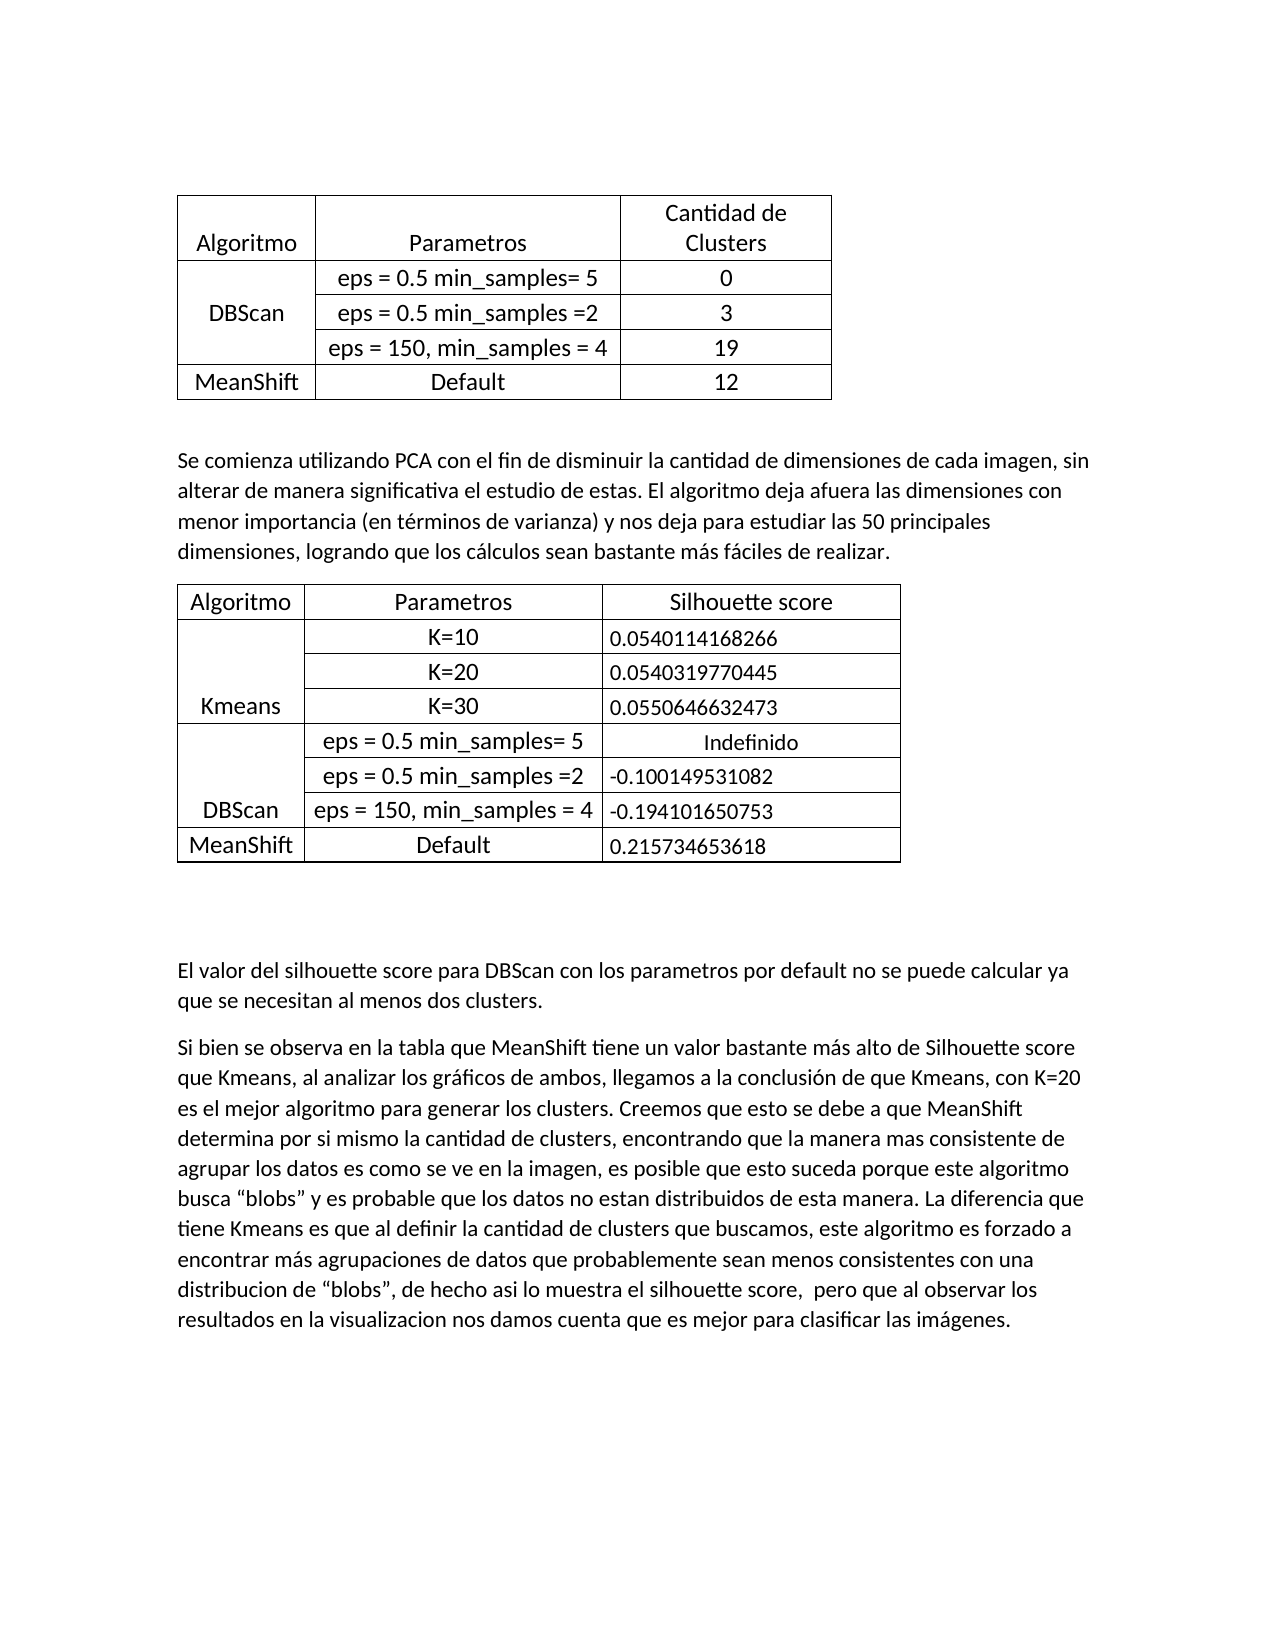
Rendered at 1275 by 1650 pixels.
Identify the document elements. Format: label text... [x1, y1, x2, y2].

table_cell eps = 0.5 min_samples =2 [316, 295, 620, 329]
table_cell eps = 0.5 min_samples =2 [305, 758, 602, 792]
table_cell Default [305, 828, 602, 861]
table_cell eps = 150, min_samples = 4 [316, 330, 620, 364]
table_cell K=20 [305, 654, 602, 688]
table_cell -0.100149531082 [603, 758, 900, 792]
table_cell 0.0550646632473 [603, 689, 900, 723]
table_cell 0.0540319770445 [603, 654, 900, 688]
table_cell 19 [621, 330, 831, 364]
table_cell eps = 0.5 min_samples= 5 [316, 261, 620, 294]
table_cell eps = 150, min_samples = 4 [305, 793, 602, 827]
table_cell 0 [621, 261, 831, 294]
table_header Parametros [316, 196, 620, 260]
table_cell 12 [621, 365, 831, 398]
table_cell -0.194101650753 [603, 793, 900, 827]
text Se comienza utilizando PCA con el fin de disminuir la cantidad de dimensiones de cada imagen, sin alterar de manera significativa el estudio de estas. El algoritmo deja afuera las dimensiones con menor importancia (en términos de varianza) y nos deja para estudiar las 50 principales dimensiones, logrando que los cálculos sean bastante más fáciles de realizar. [177, 446, 1098, 565]
table_cell Indefinido [603, 724, 900, 757]
table_cell Default [316, 365, 620, 398]
table_cell K=30 [305, 689, 602, 723]
table_cell 0.215734653618 [603, 828, 900, 861]
table_header Algoritmo [178, 196, 315, 260]
table_cell MeanShift [178, 365, 315, 398]
table_cell MeanShift [178, 828, 304, 861]
table_cell Kmeans [178, 620, 304, 723]
table_cell 0.0540114168266 [603, 620, 900, 653]
table_cell DBScan [178, 724, 304, 827]
table_header Cantidad de Clusters [621, 196, 831, 260]
text El valor del silhouette score para DBScan con los parametros por default no se puede calcular ya que se necesitan al menos dos clusters. [177, 956, 1098, 1014]
table_cell DBScan [178, 261, 315, 364]
table_cell 3 [621, 295, 831, 329]
table_cell eps = 0.5 min_samples= 5 [305, 724, 602, 757]
text Si bien se observa en la tabla que MeanShift tiene un valor bastante más alto de Silhouette score que Kmeans, al analizar los gráficos de ambos, llegamos a la conclusión de que Kmeans, con K=20 es el mejor algoritmo para generar los clusters. Creemos que esto se debe a que MeanShift determina por si mismo la cantidad de clusters, encontrando que la manera mas consistente de agrupar los datos es como se ve en la imagen, es posible que esto suceda porque este algoritmo busca “blobs” y es probable que los datos no estan distribuidos de esta manera. La diferencia que tiene Kmeans es que al definir la cantidad de clusters que buscamos, este algoritmo es forzado a encontrar más agrupaciones de datos que probablemente sean menos consistentes con una distribucion de “blobs”, de hecho asi lo muestra el silhouette score, pero que al observar los resultados en la visualizacion nos damos cuenta que es mejor para clasificar las imágenes. [177, 1033, 1098, 1333]
table_cell K=10 [305, 620, 602, 653]
table_header Parametros [305, 585, 602, 618]
table_header Algoritmo [178, 585, 304, 618]
table_header Silhouette score [603, 585, 900, 618]
